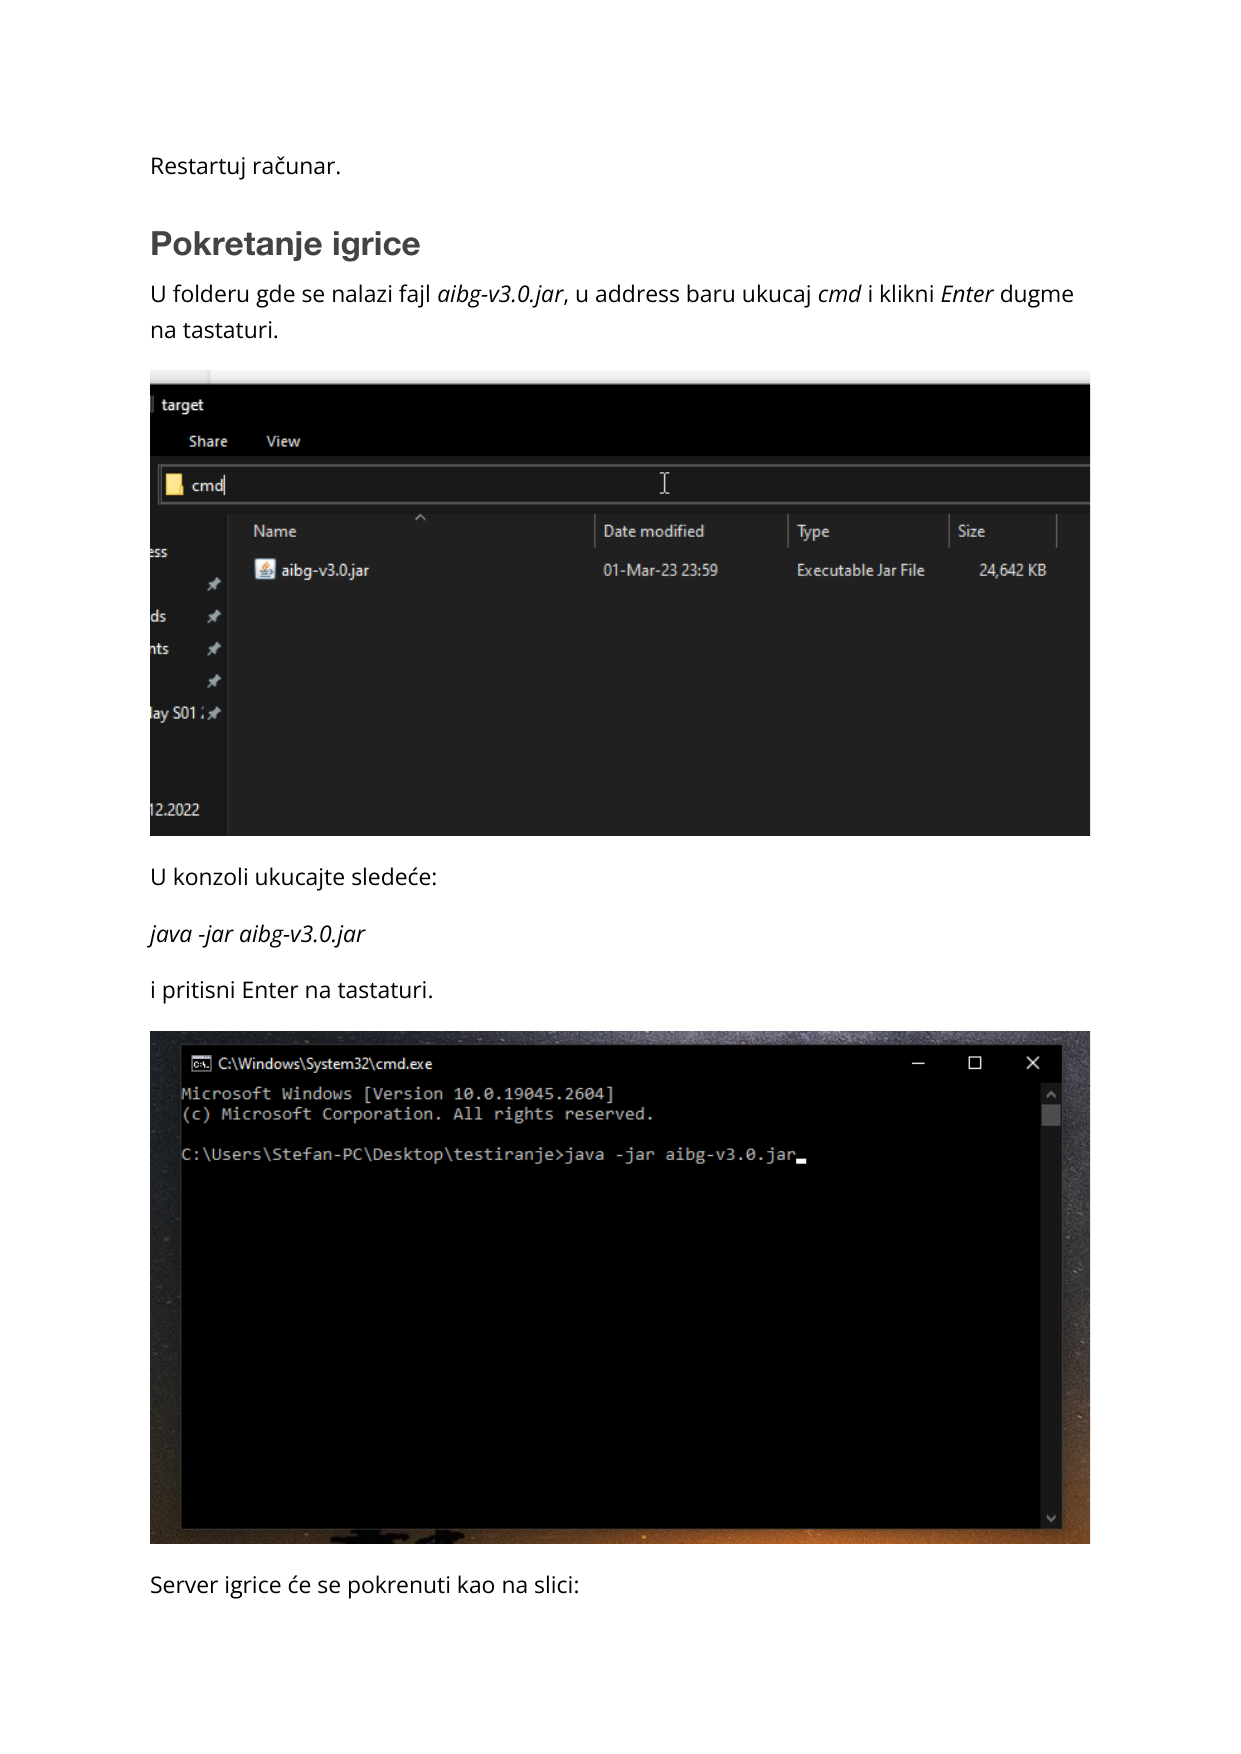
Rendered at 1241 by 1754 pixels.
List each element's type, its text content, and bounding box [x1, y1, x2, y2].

text i pritisni Enter na tastaturi. [150, 974, 1090, 1006]
text U konzoli ukucajte sledeće: [150, 861, 1090, 892]
subtitle Pokretanje igrice [150, 223, 1090, 265]
text U folderu gde se nalazi fajl aibg-v3.0.jar, u address baru ukucaj cmd i klikni Enter dugme na tastaturi. [150, 278, 1090, 345]
text java -jar aibg-v3.0.jar [150, 917, 1090, 949]
picture [150, 370, 1091, 836]
picture [150, 1031, 1091, 1544]
text Server igrice će se pokrenuti kao na slici: [150, 1569, 1090, 1600]
text Restartuj računar. [150, 150, 1090, 181]
